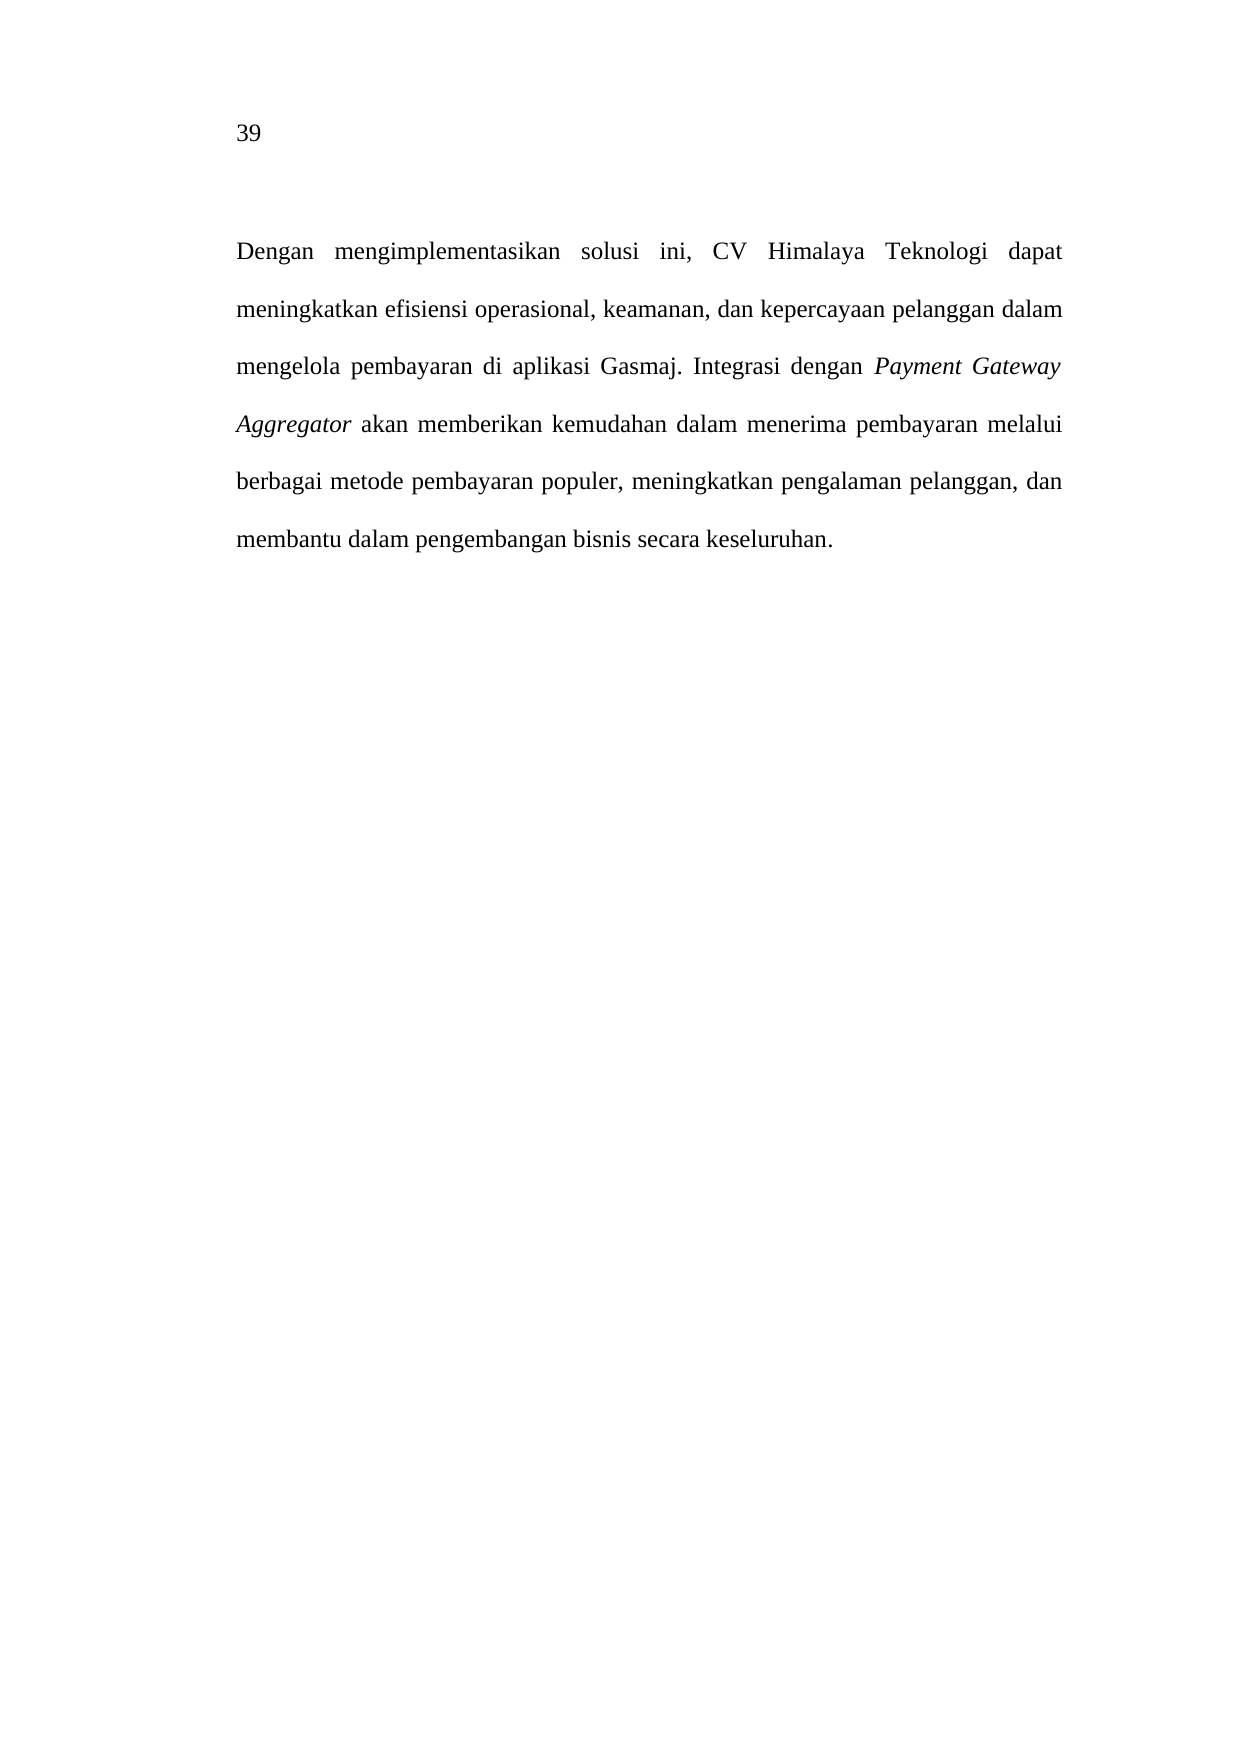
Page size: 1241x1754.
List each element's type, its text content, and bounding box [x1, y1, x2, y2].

text Dengan mengimplementasikan solusi ini, CV Himalaya Teknologi dapat meningkatkan efisiensi operasional, keamanan, dan kepercayaan pelanggan dalam mengelola pembayaran di aplikasi Gasmaj. Integrasi dengan Payment Gateway Aggregator akan memberikan kemudahan dalam menerima pembayaran melalui berbagai metode pembayaran populer, meningkatkan pengalaman pelanggan, dan membantu dalam pengembangan bisnis secara keseluruhan. [236, 236, 1063, 552]
